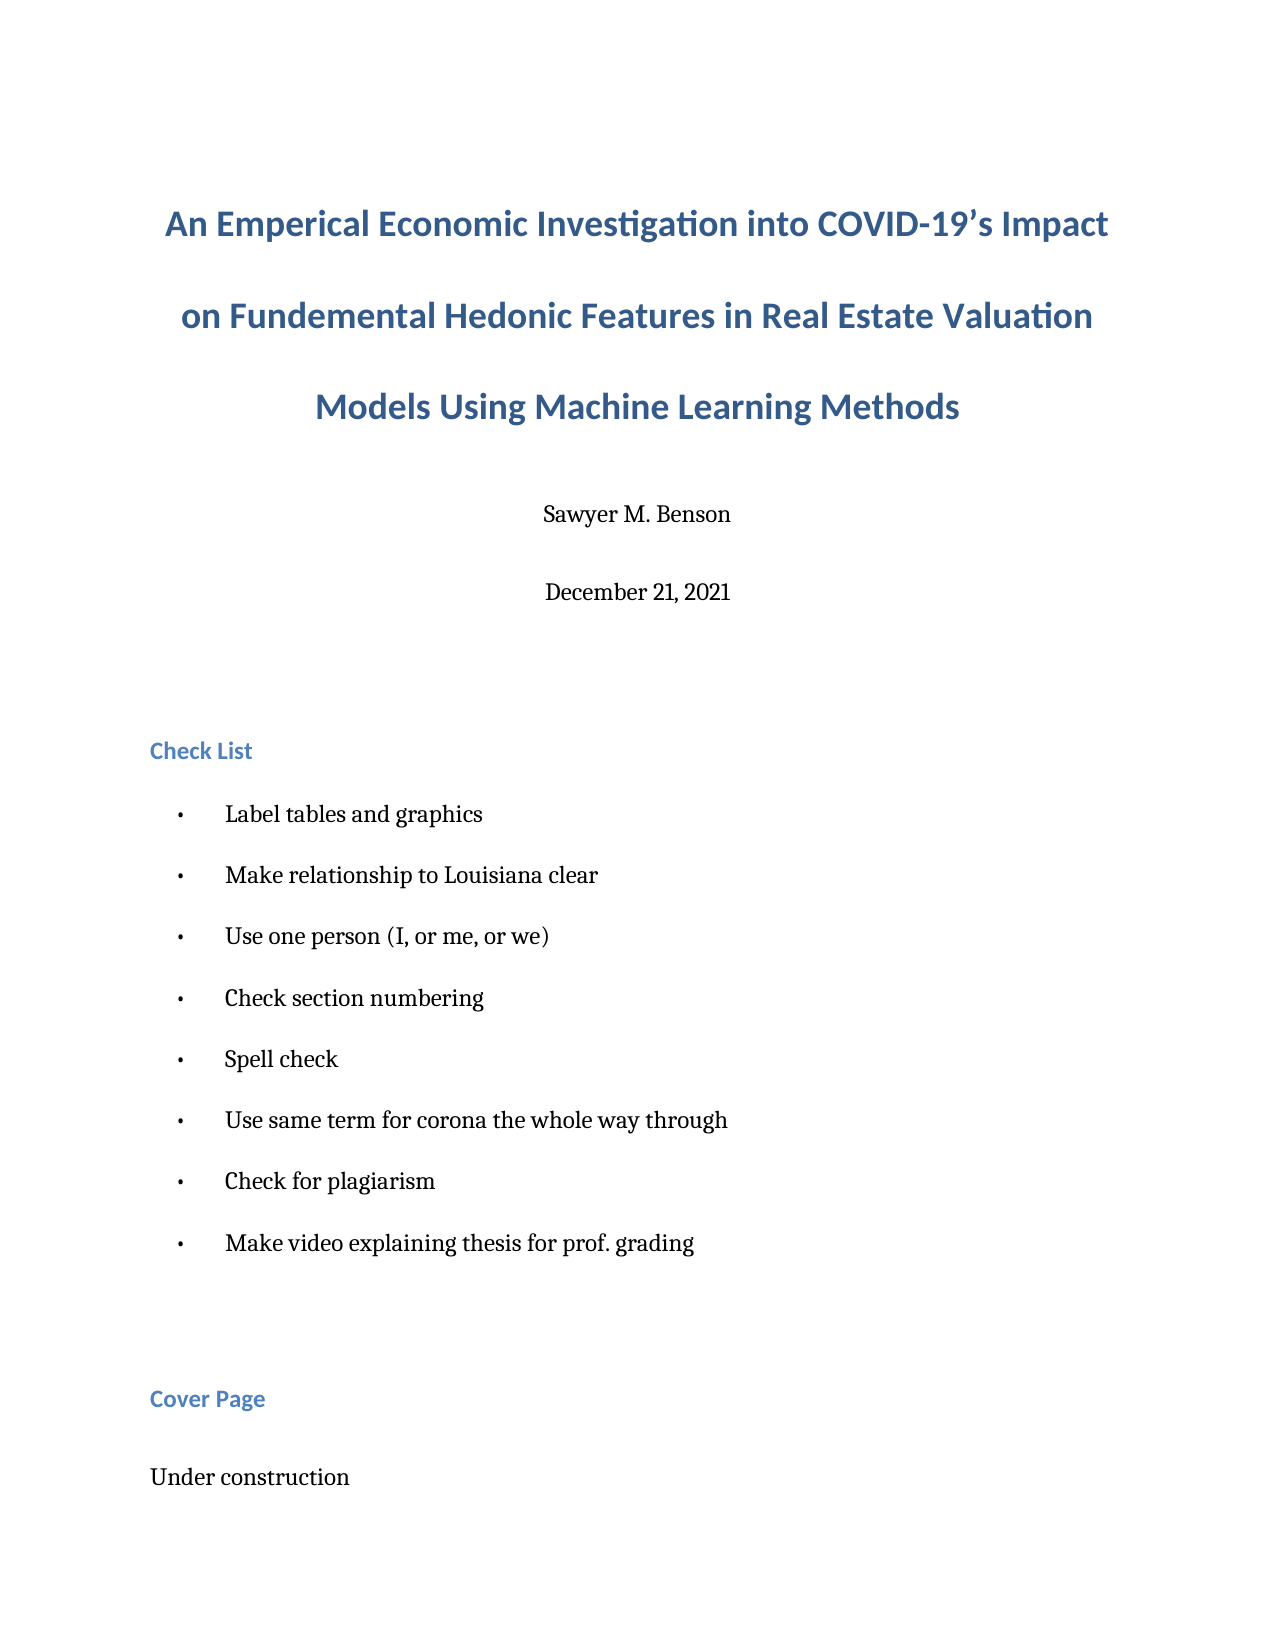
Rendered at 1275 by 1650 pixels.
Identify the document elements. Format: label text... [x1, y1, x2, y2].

subtitle Cover Page [150, 1383, 1125, 1414]
list Make relationship to Louisiana clear [175, 861, 1125, 890]
list Check for plagiarism [175, 1167, 1125, 1196]
list Use same term for corona the whole way through [175, 1106, 1125, 1135]
text Sawyer M. Benson [150, 500, 1125, 529]
text Under construction [150, 1463, 1125, 1492]
list Make video explaining thesis for prof. grading [175, 1228, 1125, 1257]
list Use one person (I, or me, or we) [175, 922, 1125, 951]
text December 21, 2021 [150, 578, 1125, 607]
subtitle Check List [150, 735, 1125, 766]
title An Emperical Economic Investigation into COVID-19’s Impact on Fundemental Hedonic Features in Real Estate Valuation Models Using Machine Learning Methods [150, 200, 1125, 429]
list Spell check [175, 1045, 1125, 1073]
list Label tables and graphics [175, 800, 1125, 828]
list Check section numbering [175, 983, 1125, 1012]
